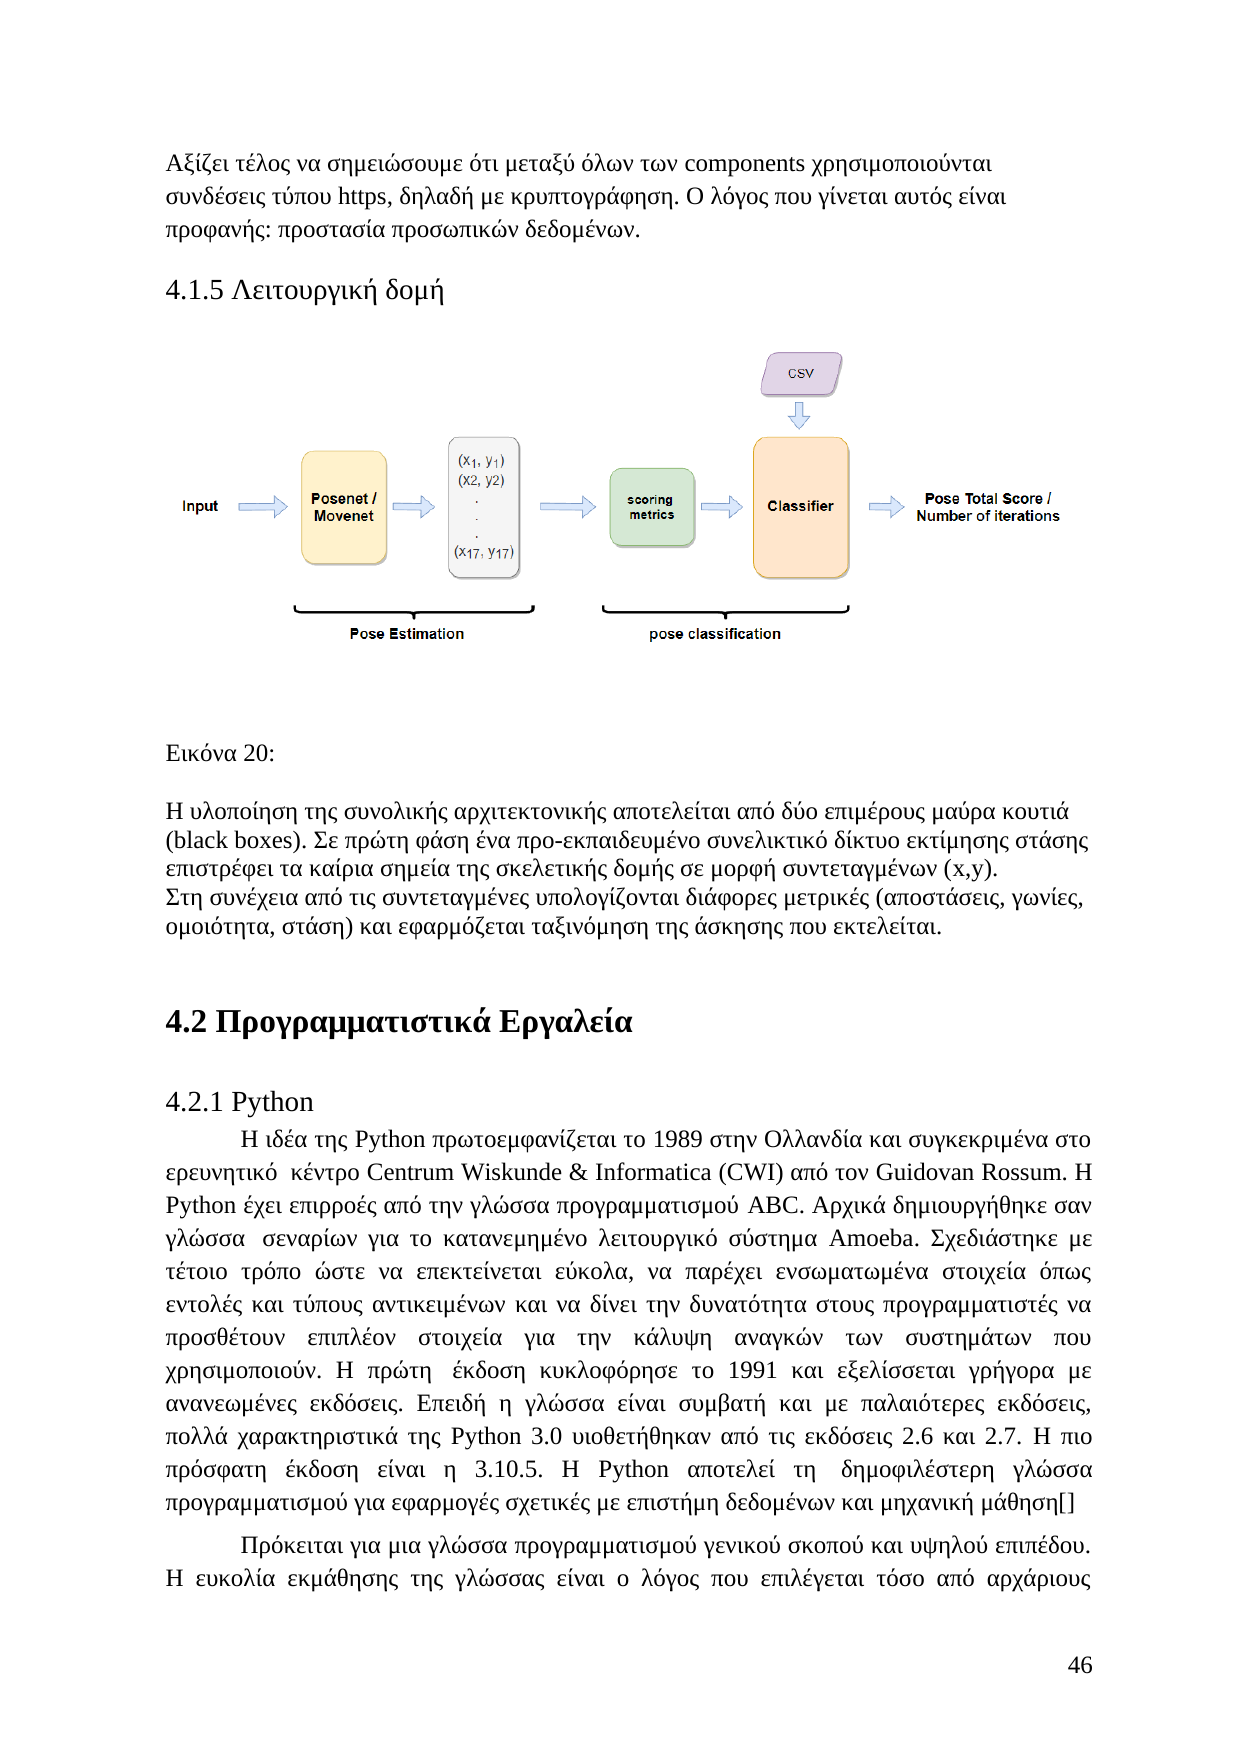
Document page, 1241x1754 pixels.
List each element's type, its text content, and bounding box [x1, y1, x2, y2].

text Εικόνα 20: [165, 738, 1092, 767]
subtitle 4.2.1 Python [165, 1084, 1092, 1117]
subtitle 4.2 Προγραμματιστικά Εργαλεία [165, 1001, 1092, 1040]
text Η ιδέα της Python πρωτοεμφανίζεται το 1989 στην Ολλανδία και συγκεκριμένα στο ερευνητικό κέντρο Centrum Wiskunde & Informatica (CWI) από τον Guidovan Rossum. Η Python έχει επιρροές από την γλώσσα προγραμματισμού ABC. Αρχικά δημιουργήθηκε σαν γλώσσα σεναρίων για το κατανεμημένο λειτουργικό σύστημα Amoeba. Σχεδιάστηκε με τέτοιο τρόπο ώστε να επεκτείνεται εύκολα, να παρέχει ενσωματωμένα στοιχεία όπως εντολές και τύπους αντικειμένων και να δίνει την δυνατότητα στους προγραμματιστές να προσθέτουν επιπλέον στοιχεία για την κάλυψη αναγκών των συστημάτων που χρησιμοποιούν. Η πρώτη έκδοση κυκλοφόρησε το 1991 και εξελίσσεται γρήγορα με ανανεωμένες εκδόσεις. Επειδή η γλώσσα είναι συμβατή και με παλαιότερες εκδόσεις, πολλά χαρακτηριστικά της Python 3.0 υιοθετήθηκαν από τις εκδόσεις 2.6 και 2.7. H πιο πρόσφατη έκδοση είναι η 3.10.5. Η Python αποτελεί τη δημοφιλέστερη γλώσσα προγραμματισμού για εφαρμογές σχετικές με επιστήμη δεδομένων και μηχανική μάθηση[] [165, 1124, 1092, 1516]
picture [165, 311, 1093, 704]
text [165, 1530, 1092, 1592]
subtitle 4.1.5 Λειτουργική δομή [165, 272, 1092, 305]
text Η υλοποίηση της συνολικής αρχιτεκτονικής αποτελείται από δύο επιμέρους μαύρα κουτιά (black boxes). Σε πρώτη φάση ένα προ-εκπαιδευμένο συνελικτικό δίκτυο εκτίμησης στάσης επιστρέφει τα καίρια σημεία της σκελετικής δομής σε μορφή συντεταγμένων (x,y). [165, 796, 1092, 882]
text Αξίζει τέλος να σημειώσουμε ότι μεταξύ όλων των components χρησιμοποιούνται συνδέσεις τύπου https, δηλαδή με κρυπτογράφηση. Ο λόγος που γίνεται αυτός είναι προφανής: προστασία προσωπικών δεδομένων. [165, 148, 1092, 242]
text Στη συνέχεια από τις συντεταγμένες υπολογίζονται διάφορες μετρικές (αποστάσεις, γωνίες, ομοιότητα, στάση) και εφαρμόζεται ταξινόμηση της άσκησης που εκτελείται. [165, 882, 1092, 940]
